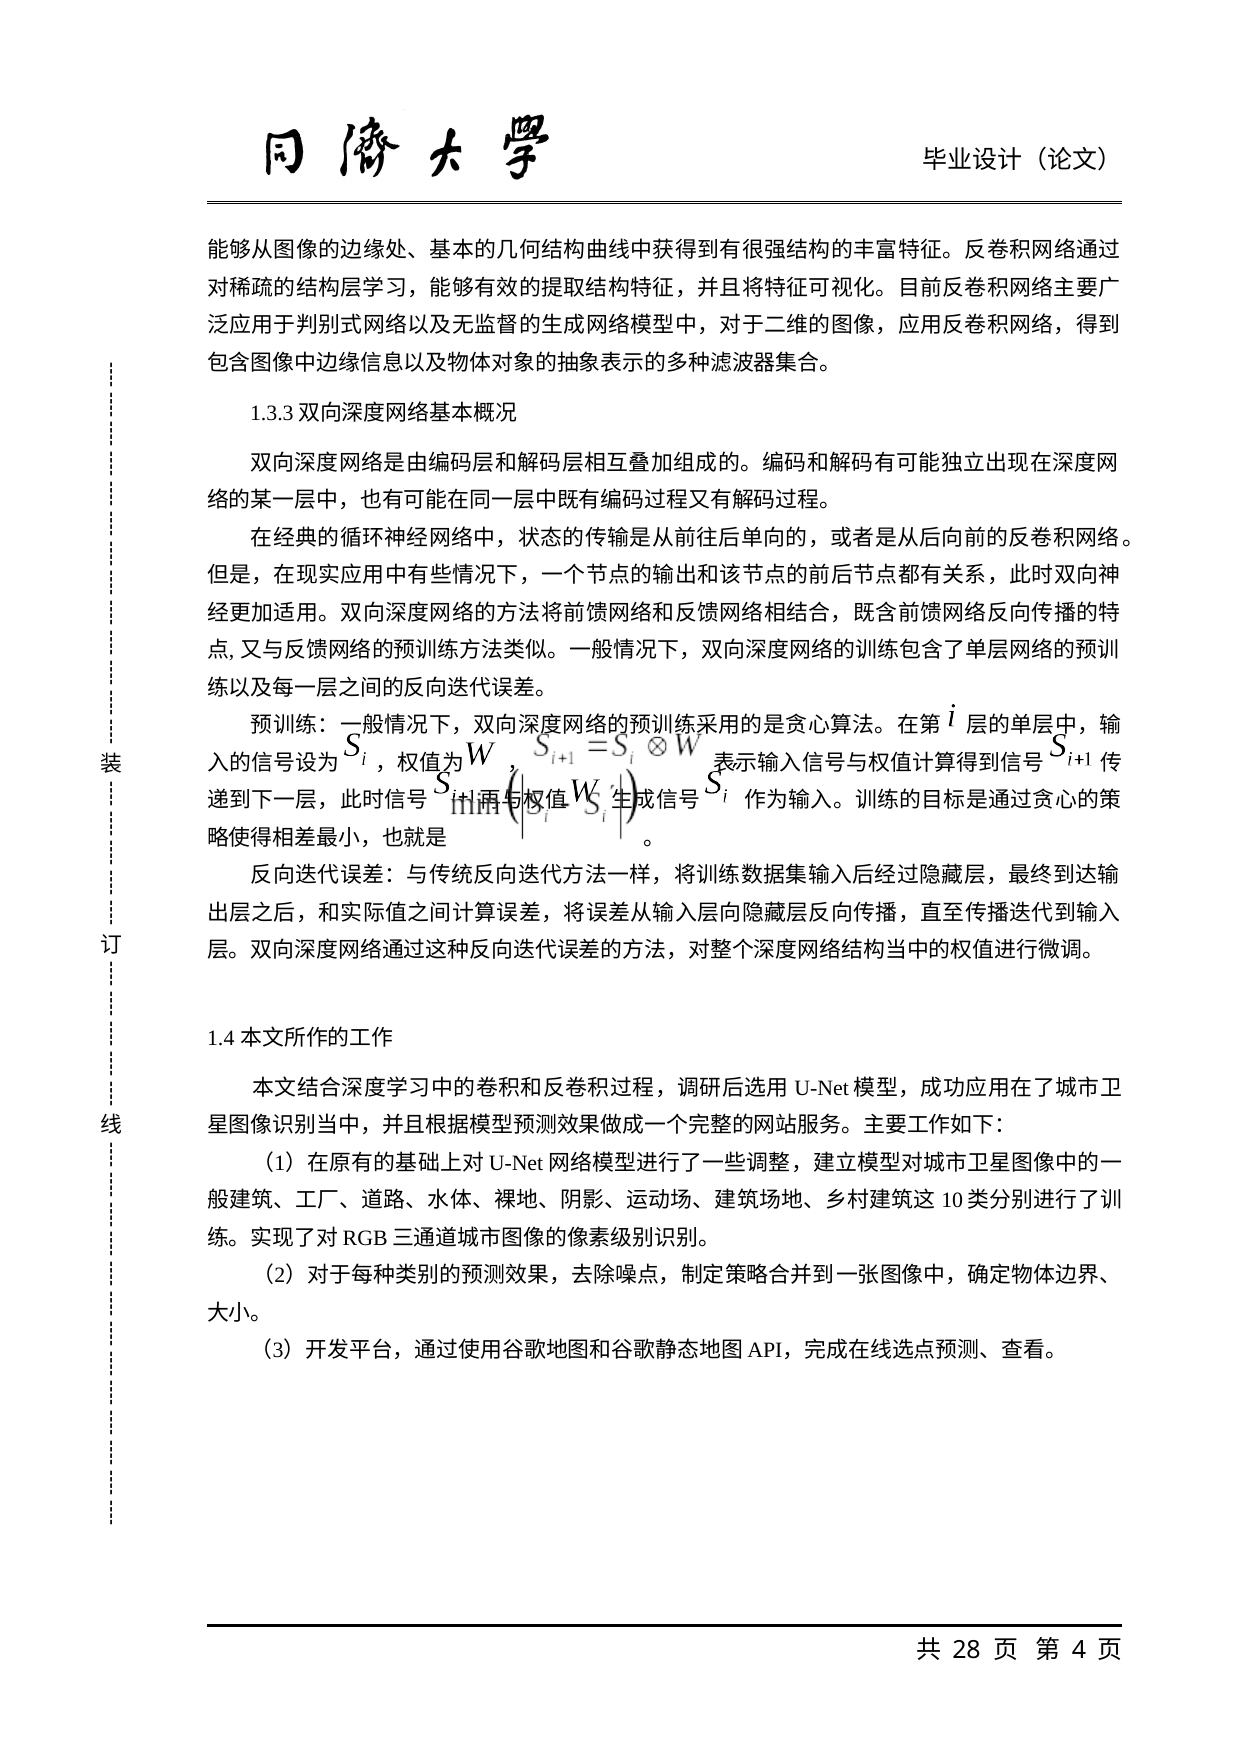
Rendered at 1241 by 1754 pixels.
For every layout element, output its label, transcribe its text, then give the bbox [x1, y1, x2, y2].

text （2）对于每种类别的预测效果，去除噪点，制定策略合并到一张图像中，确定物体边界、大小。 [207, 1253, 1122, 1328]
picture [244, 106, 567, 185]
text （1）在原有的基础上对U-Net网络模型进行了一些调整，建立模型对城市卫星图像中的一般建筑、工厂、道路、水体、裸地、阴影、运动场、建筑场地、乡村建筑这10类分别进行了训练。实现了对RGB三通道城市图像的像素级别识别。 [207, 1140, 1122, 1253]
subtitle 1.3.3双向深度网络基本概况 [207, 390, 1122, 428]
text 本文结合深度学习中的卷积和反卷积过程，调研后选用U-Net模型，成功应用在了城市卫星图像识别当中，并且根据模型预测效果做成一个完整的网站服务。主要工作如下： [207, 1065, 1122, 1140]
text 在经典的循环神经网络中，状态的传输是从前往后单向的，或者是从后向前的反卷积网络。但是，在现实应用中有些情况下，一个节点的输出和该节点的前后节点都有关系，此时双向神经更加适用。双向深度网络的方法将前馈网络和反馈网络相结合，既含前馈网络反向传播的特点, 又与反馈网络的预训练方法类似。一般情况下，双向深度网络的训练包含了单层网络的预训练以及每一层之间的反向迭代误差。 [207, 515, 1122, 703]
text （3）开发平台，通过使用谷歌地图和谷歌静态地图API，完成在线选点预测、查看。 [207, 1328, 1122, 1365]
text 反向迭代误差：与传统反向迭代方法一样，将训练数据集输入后经过隐藏层，最终到达输出层之后，和实际值之间计算误差，将误差从输入层向隐藏层反向传播，直至传播迭代到输入层。双向深度网络通过这种反向迭代误差的方法，对整个深度网络结构当中的权值进行微调。 [207, 853, 1122, 965]
text 预训练：一般情况下，双向深度网络的预训练采用的是贪心算法。在第 层的单层中，输入的信号设为 ，权值为 ， 表示输入信号与权值计算得到信号 传递到下一层，此时信号再与权值 生成信号 作为输入。训练的目标是通过贪心的策略使得相差最小，也就是 。 [207, 703, 1122, 853]
text 双向深度网络是由编码层和解码层相互叠加组成的。编码和解码有可能独立出现在深度网络的某一层中，也有可能在同一层中既有编码过程又有解码过程。 [207, 440, 1122, 515]
subtitle 1.4 本文所作的工作 [207, 1015, 1122, 1053]
